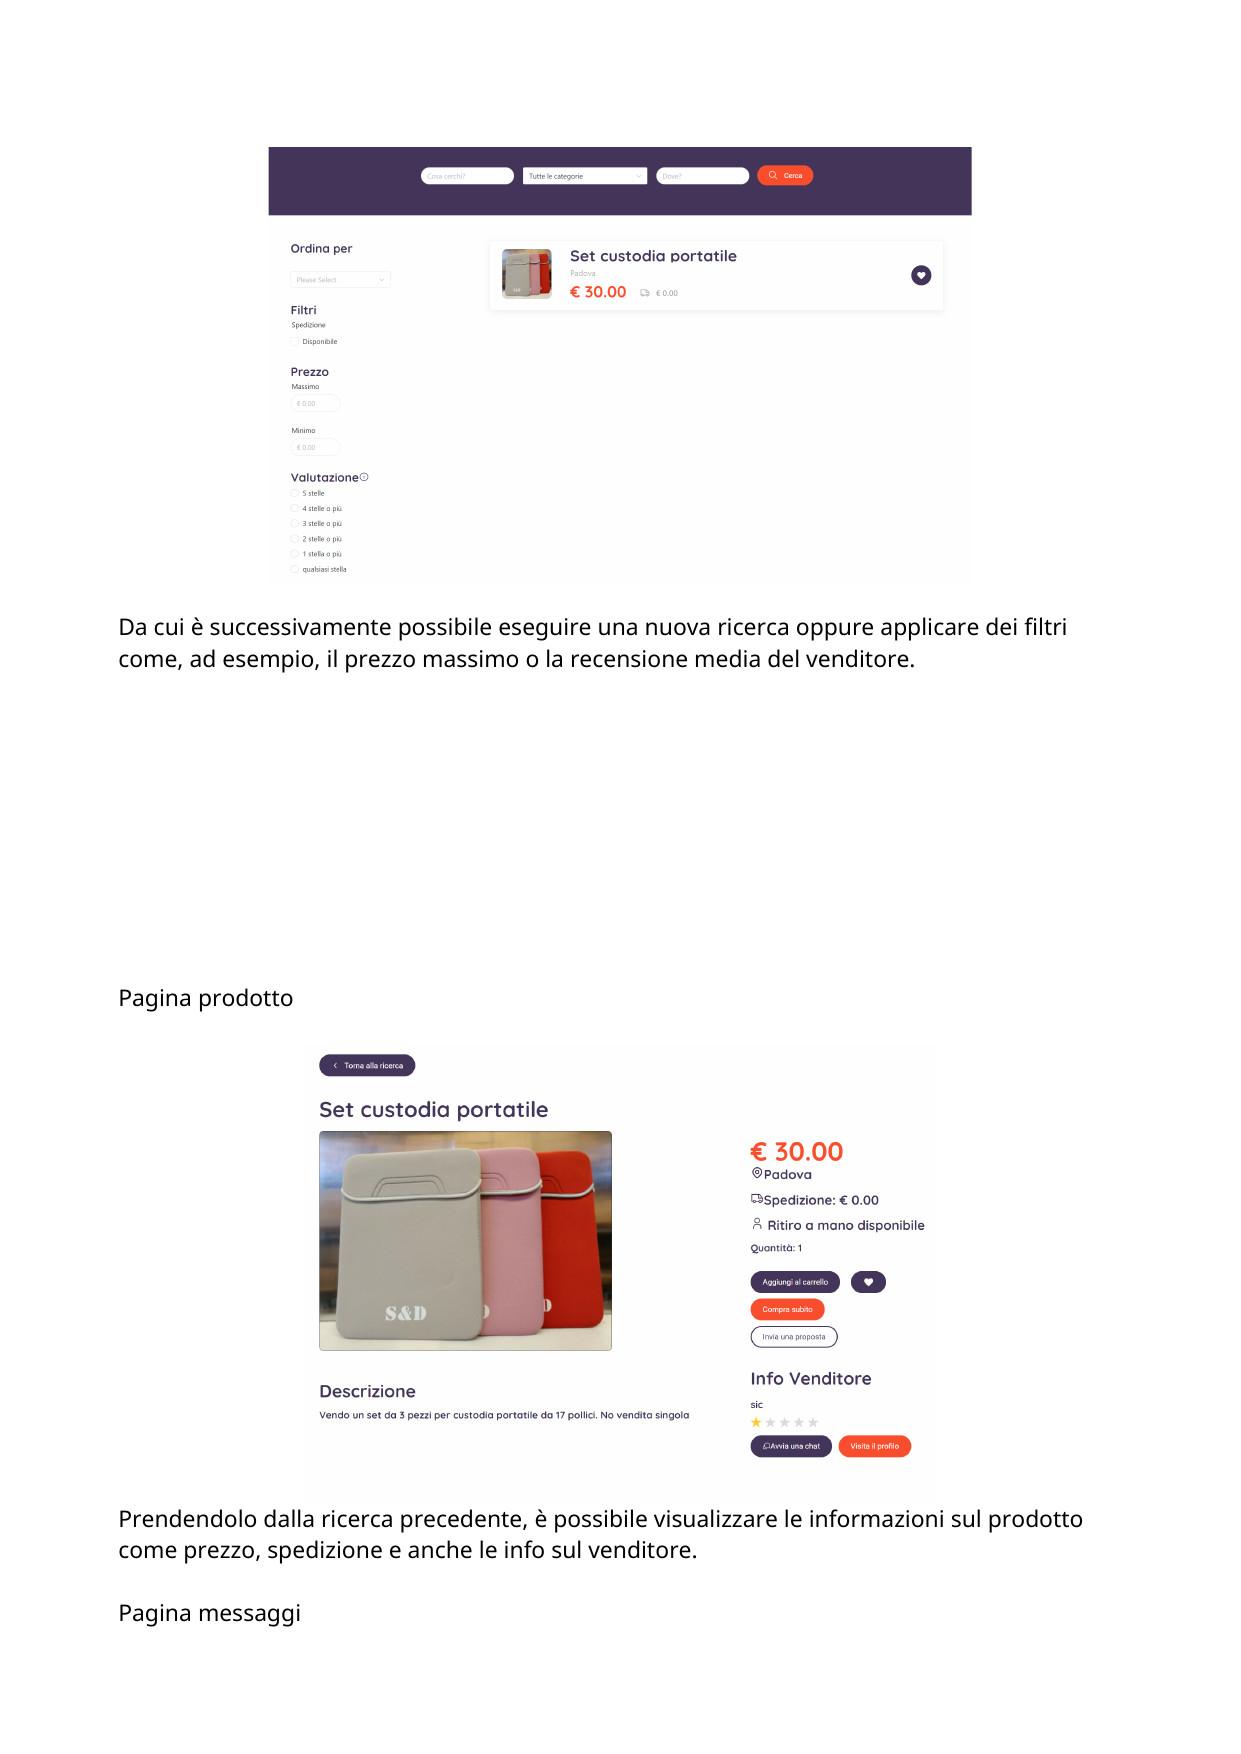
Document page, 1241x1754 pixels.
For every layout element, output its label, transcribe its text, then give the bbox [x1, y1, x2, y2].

text Da cui è successivamente possibile eseguire una nuova ricerca oppure applicare dei filtri come, ad esempio, il prezzo massimo o la recensione media del venditore. [118, 611, 1122, 674]
text Prendendolo dalla ricerca precedente, è possibile visualizzare le informazioni sul prodotto come prezzo, spedizione e anche le info sul venditore. [118, 1503, 1122, 1565]
picture [268, 147, 972, 584]
picture [303, 1044, 937, 1503]
text Pagina prodotto [118, 982, 1122, 1013]
text Pagina messaggi [118, 1597, 1122, 1628]
